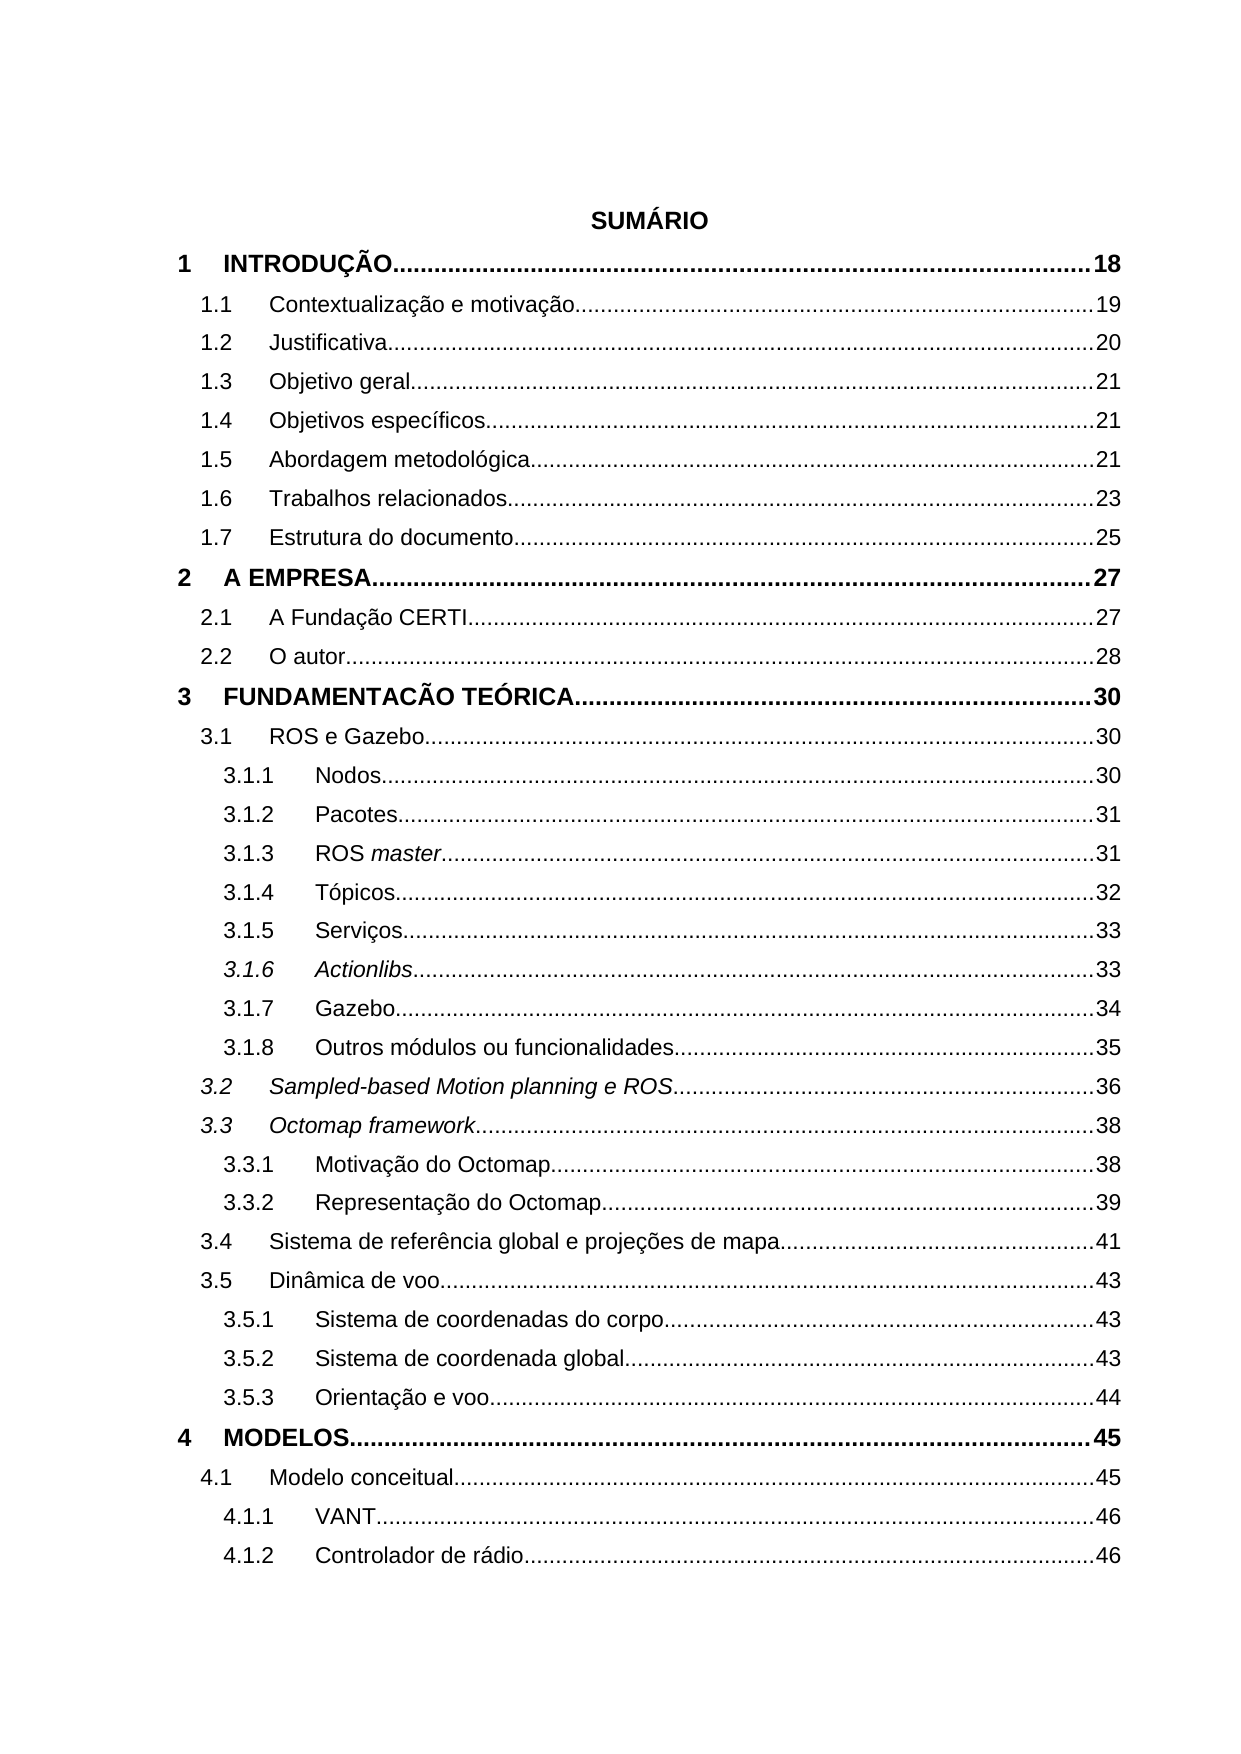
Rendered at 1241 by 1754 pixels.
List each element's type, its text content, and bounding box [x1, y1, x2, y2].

text 3.3 Octomap framework 38 [200, 1112, 1122, 1138]
text 3.1.6 Actionlibs 33 [223, 956, 1122, 983]
text 1.2 Justificativa 20 [200, 329, 1122, 356]
text 3.5.3 Orientação e voo 44 [223, 1384, 1122, 1410]
text 3.1.5 Serviços 33 [223, 917, 1122, 944]
text 1.4 Objetivos específicos 21 [200, 407, 1122, 433]
text 4.1.2 Controlador de rádio 46 [223, 1542, 1122, 1568]
text 1.5 Abordagem metodológica 21 [200, 446, 1122, 472]
text 3.1.4 Tópicos 32 [223, 878, 1122, 905]
text 3.5.2 Sistema de coordenada global 43 [223, 1345, 1122, 1371]
text 3.5 Dinâmica de voo 43 [200, 1267, 1122, 1293]
text 3.3.2 Representação do Octomap 39 [223, 1189, 1122, 1216]
text 3.5.1 Sistema de coordenadas do corpo 43 [223, 1306, 1122, 1332]
text 4.1 Modelo conceitual 45 [200, 1464, 1122, 1490]
text 3 FUNDAMENTACÃO TEÓRICA 30 [177, 682, 1122, 710]
text 1.1 Contextualização e motivação 19 [200, 291, 1122, 317]
text 3.1.3 ROS master 31 [223, 840, 1122, 866]
text 3.3.1 Motivação do Octomap 38 [223, 1151, 1122, 1177]
text 1.3 Objetivo geral 21 [200, 368, 1122, 394]
text 2 A EMPRESA 27 [177, 562, 1122, 591]
text 3.1.7 Gazebo 34 [223, 995, 1122, 1021]
text 3.1.8 Outros módulos ou funcionalidades 35 [223, 1034, 1122, 1060]
text 1.6 Trabalhos relacionados 23 [200, 485, 1122, 511]
text 3.1 ROS e Gazebo 30 [200, 723, 1122, 749]
text 3.1.1 Nodos 30 [223, 762, 1122, 788]
text 2.1 A Fundação CERTI 27 [200, 604, 1122, 630]
text 3.1.2 Pacotes 31 [223, 801, 1122, 827]
text 1 INTRODUÇÃO 18 [177, 249, 1122, 278]
text 2.2 O autor 28 [200, 643, 1122, 669]
text 3.2 Sampled-based Motion planning e ROS 36 [200, 1073, 1122, 1099]
text 1.7 Estrutura do documento 25 [200, 524, 1122, 550]
text Sumário [177, 206, 1122, 235]
text 4 MODELOS 45 [177, 1422, 1122, 1451]
text 3.4 Sistema de referência global e projeções de mapa 41 [200, 1228, 1122, 1254]
text 4.1.1 VANT 46 [223, 1503, 1122, 1529]
